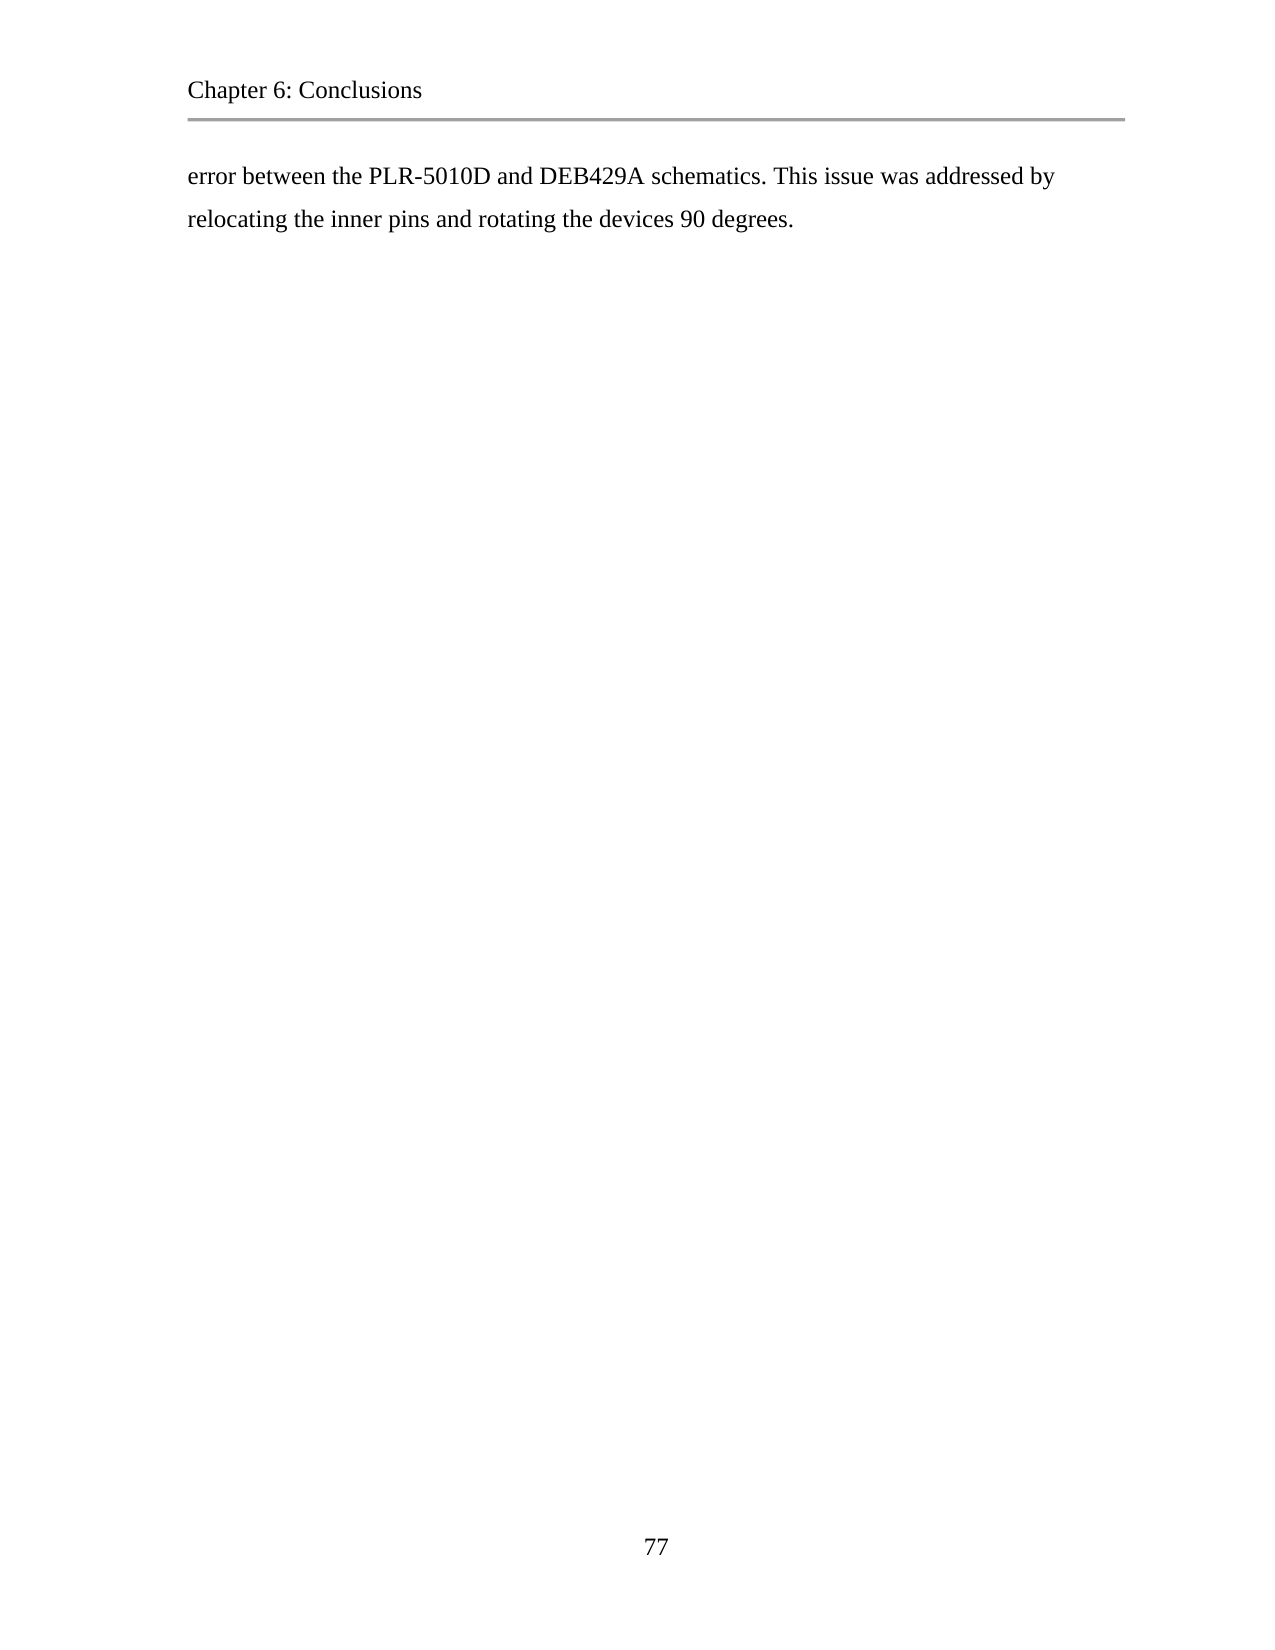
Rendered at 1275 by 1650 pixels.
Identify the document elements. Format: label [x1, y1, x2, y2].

text [187, 161, 1125, 233]
